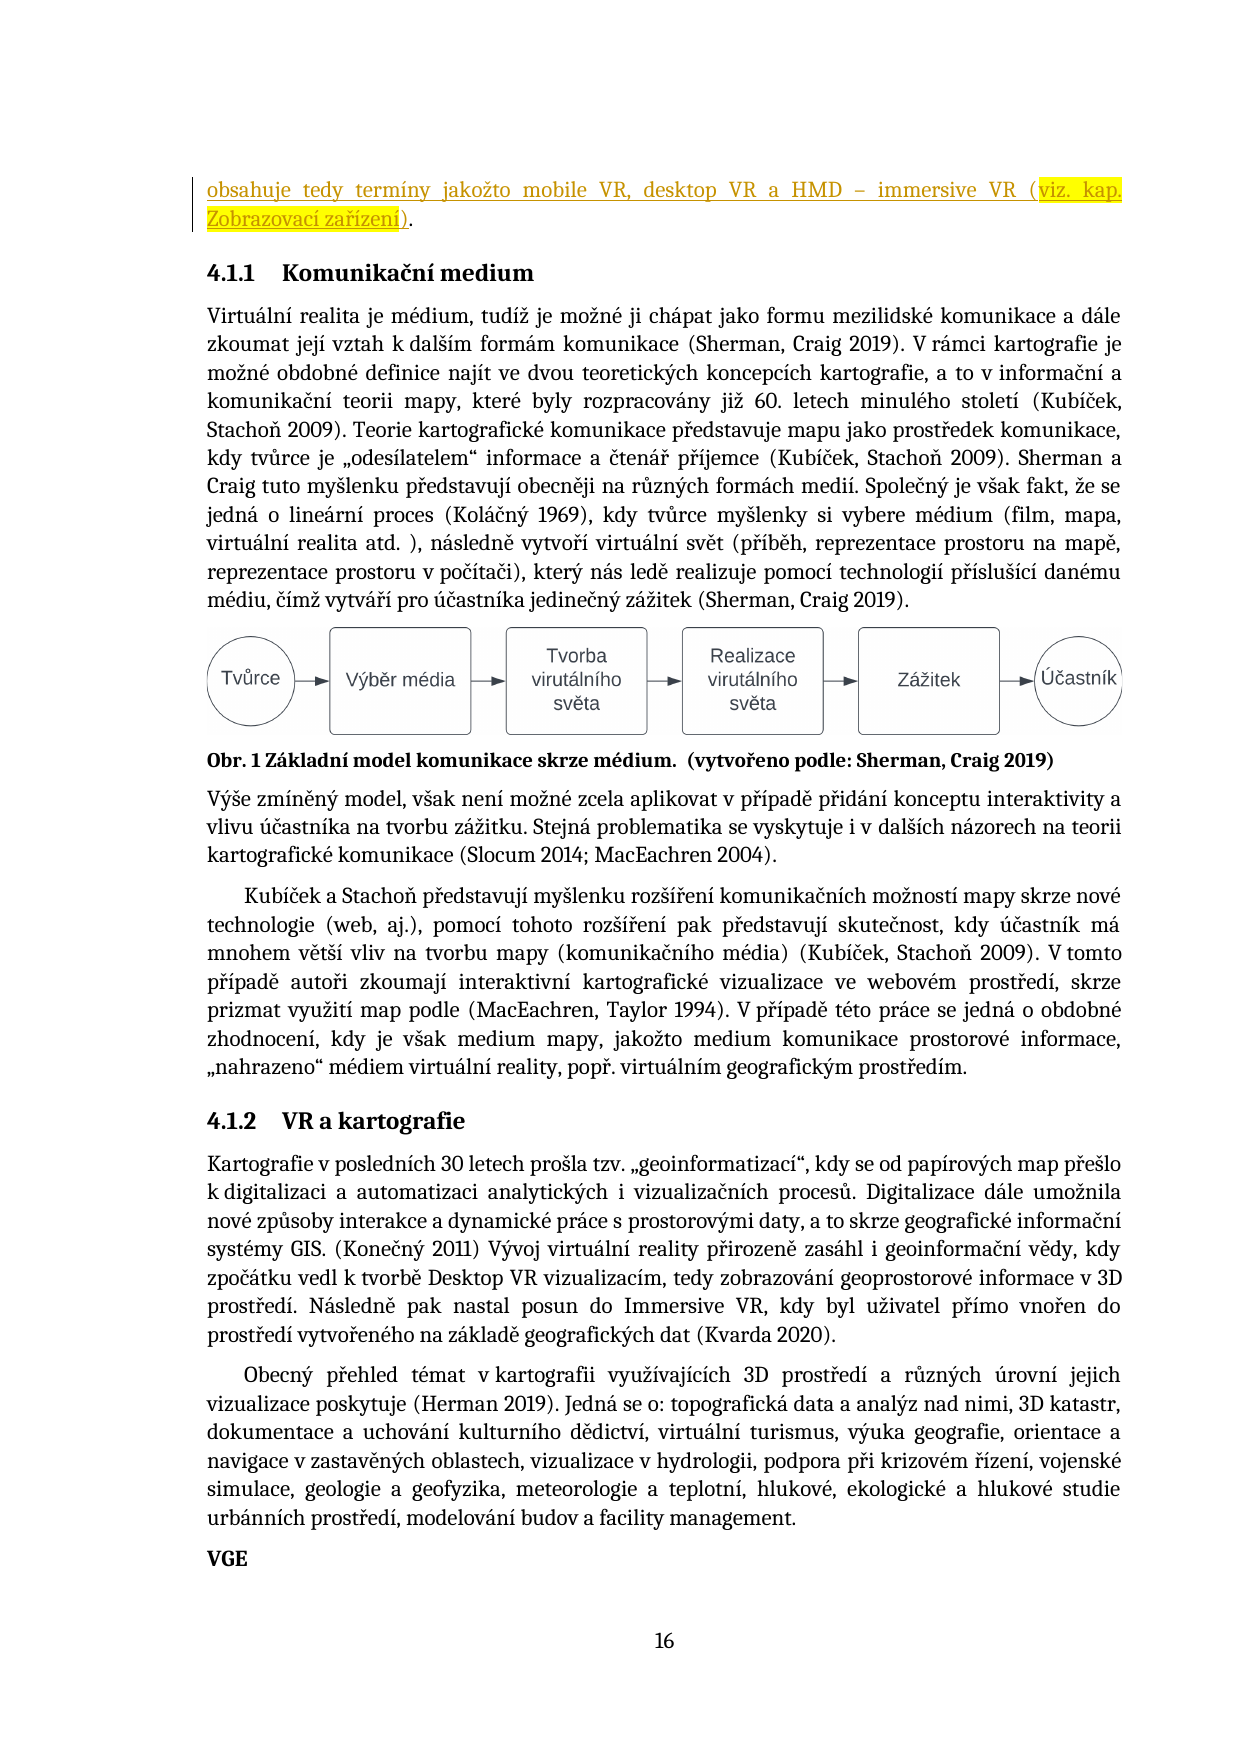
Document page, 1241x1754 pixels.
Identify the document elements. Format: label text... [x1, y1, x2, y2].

text Kubíček a Stachoň představují myšlenku rozšíření komunikačních možností mapy skrze nové technologie (web, aj.), pomocí tohoto rozšíření pak představují skutečnost, kdy účastník má mnohem větší vliv na tvorbu mapy (komunikačního média) (Kubíček, Stachoň 2009). V tomto případě autoři zkoumají interaktivní kartografické vizualizace ve webovém prostředí, skrze prizmat využití map podle (MacEachren, Taylor 1994). V případě této práce se jedná o obdobné zhodnocení, kdy je však medium mapy, jakožto medium komunikace prostorové informace, „nahrazeno“ médiem virtuální reality, popř. virtuálním geografickým prostředím. [207, 883, 1122, 1080]
picture [206, 627, 1123, 735]
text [207, 177, 1122, 232]
subtitle VR a kartografie [207, 1107, 1122, 1136]
text Obecný přehled témat v kartografii využívajících 3D prostředí a různých úrovní jejich vizualizace poskytuje (Herman 2019). Jedná se o: topografická data a analýz nad nimi, 3D katastr, dokumentace a uchování kulturního dědictví, virtuální turismus, výuka geografie, orientace a navigace v zastavěných oblastech, vizualizace v hydrologii, podpora při krizovém řízení, vojenské simulace, geologie a geofyzika, meteorologie a teplotní, hlukové, ekologické a hlukové studie urbánních prostředí, modelování budov a facility management. [207, 1362, 1122, 1531]
text VGE [207, 1545, 1122, 1572]
text Kartografie v posledních 30 letech prošla tzv. „geoinformatizací“, kdy se od papírových map přešlo k digitalizaci a automatizaci analytických i vizualizačních procesů. Digitalizace dále umožnila nové způsoby interakce a dynamické práce s prostorovými daty, a to skrze geografické informační systémy GIS. (Konečný 2011) Vývoj virtuální reality přirozeně zasáhl i geoinformační vědy, kdy zpočátku vedl k tvorbě Desktop VR vizualizacím, tedy zobrazování geoprostorové informace v 3D prostředí. Následně pak nastal posun do Immersive VR, kdy byl uživatel přímo vnořen do prostředí vytvořeného na základě geografických dat (Kvarda 2020). [207, 1151, 1122, 1348]
subtitle Komunikační medium [207, 259, 1122, 288]
text Výše zmíněný model, však není možné zcela aplikovat v případě přidání konceptu interaktivity a vlivu účastníka na tvorbu zážitku. Stejná problematika se vyskytuje i v dalších názorech na teorii kartografické komunikace (Slocum 2014; MacEachren 2004). [207, 785, 1122, 868]
text Virtuální realita je médium, tudíž je možné ji chápat jako formu mezilidské komunikace a dále zkoumat její vztah k dalším formám komunikace (Sherman, Craig 2019). V rámci kartografie je možné obdobné definice najít ve dvou teoretických koncepcích kartografie, a to v informační a komunikační teorii mapy, které byly rozpracovány již 60. letech minulého století (Kubíček, Stachoň 2009). Teorie kartografické komunikace představuje mapu jako prostředek komunikace, kdy tvůrce je „odesílatelem“ informace a čtenář příjemce (Kubíček, Stachoň 2009). Sherman a Craig tuto myšlenku představují obecněji na různých formách medií. Společný je však fakt, že se jedná o lineární proces (Koláčný 1969), kdy tvůrce myšlenky si vybere médium (film, mapa, virtuální realita atd. ), následně vytvoří virtuální svět (příběh, reprezentace prostoru na mapě, reprezentace prostoru v počítači), který nás ledě realizuje pomocí technologií příslušící danému médiu, čímž vytváří pro účastníka jedinečný zážitek (Sherman, Craig 2019). [207, 303, 1122, 613]
text Obr. 1 Základní model komunikace skrze médium. (vytvořeno podle: Sherman, Craig 2019) [207, 749, 1122, 773]
